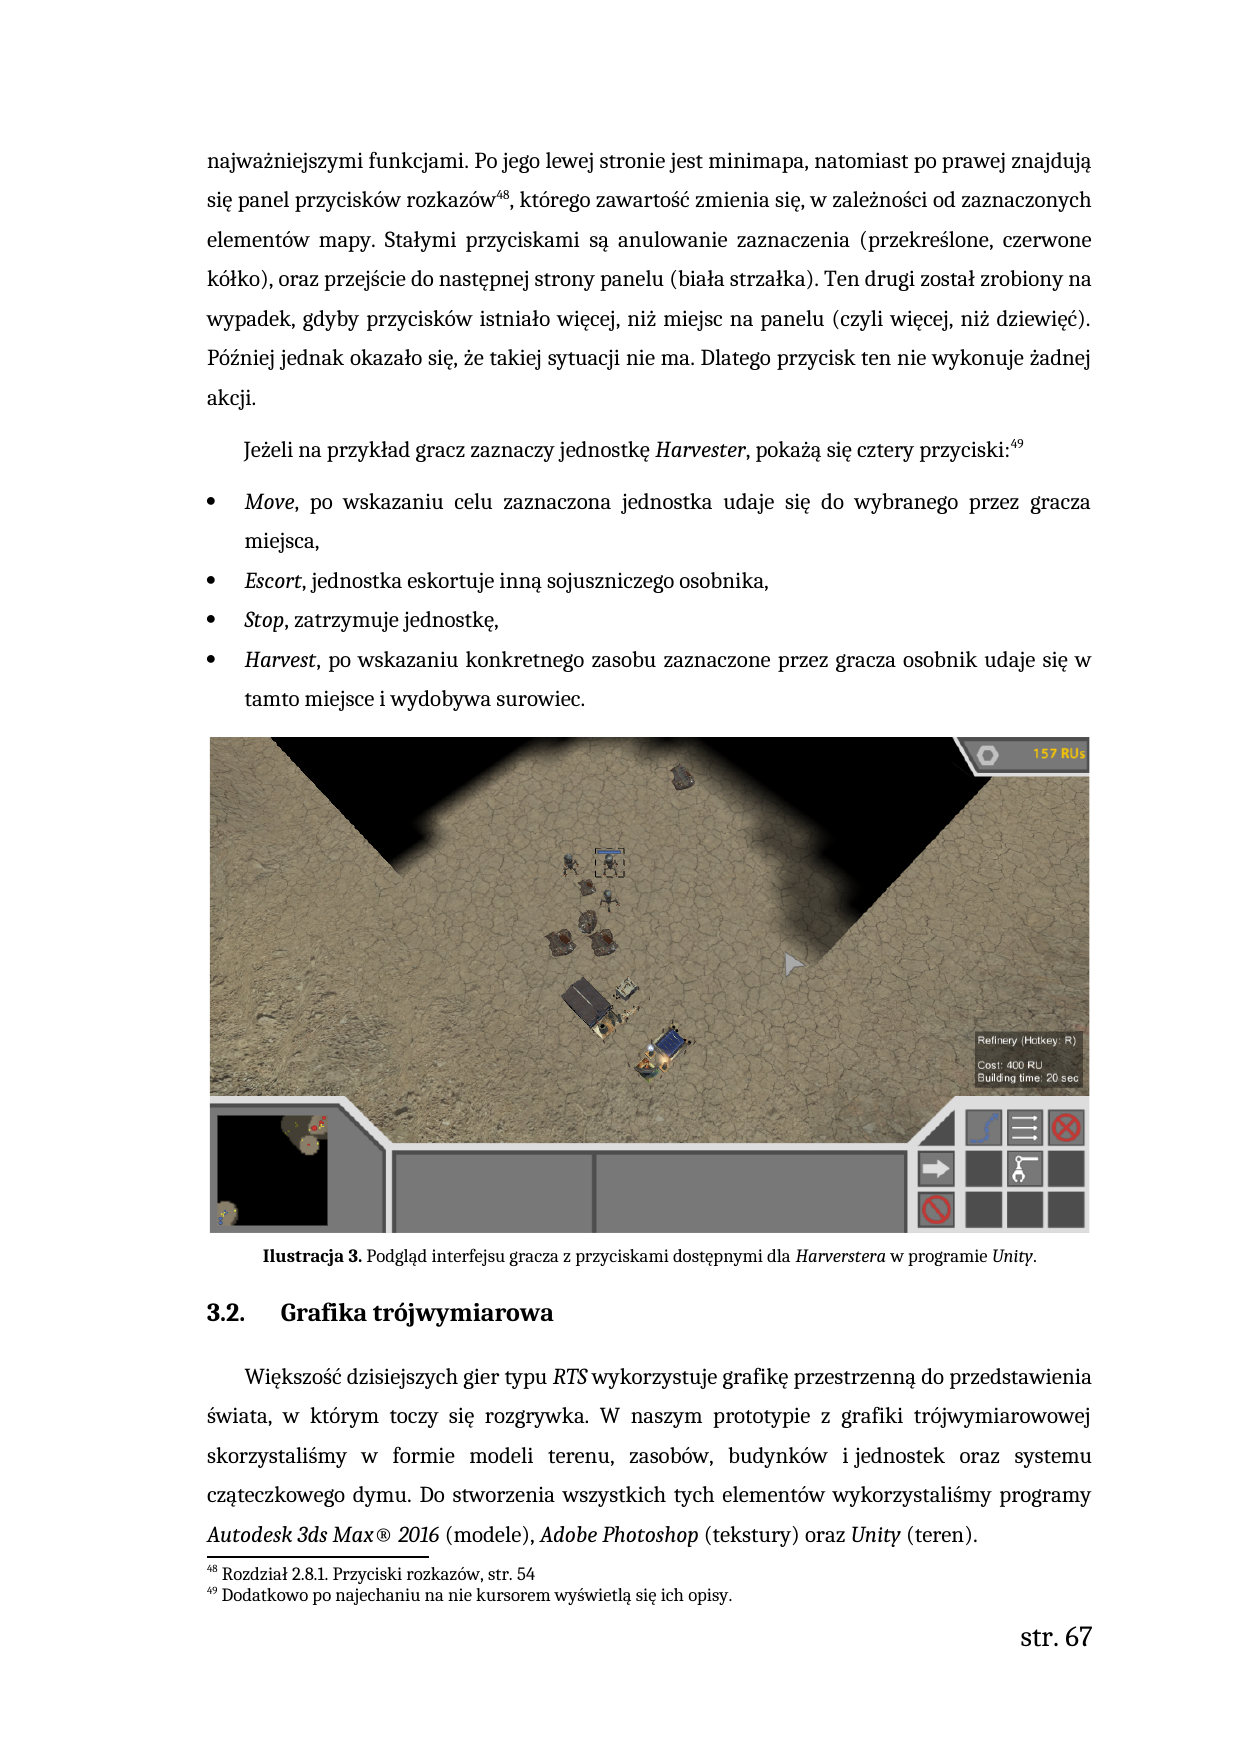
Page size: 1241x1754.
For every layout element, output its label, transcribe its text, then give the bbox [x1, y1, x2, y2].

list Harvest, po wskazaniu konkretnego zasobu zaznaczone przez gracza osobnik udaje się w tamto miejsce i wydobywa surowiec. [207, 646, 1092, 712]
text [207, 148, 1092, 411]
list Move, po wskazaniu celu zaznaczona jednostka udaje się do wybranego przez gracza miejsca, [207, 488, 1092, 554]
text Ilustracja 3. Podgląd interfejsu gracza z przyciskami dostępnymi dla Harverstera w programie Unity. [207, 1245, 1092, 1267]
text Jeżeli na przykład gracz zaznaczy jednostkę Harvester, pokażą się cztery przyciski: [207, 437, 1092, 463]
list Escort, jednostka eskortuje inną sojuszniczego osobnika, [207, 567, 1092, 594]
text Większość dzisiejszych gier typu RTS wykorzystuje grafikę przestrzenną do przedstawienia świata, w którym toczy się rozgrywka. W naszym prototypie z grafiki trójwymiarowowej skorzystaliśmy w formie modeli terenu, zasobów, budynków i jednostek oraz systemu cząteczkowego dymu. Do stworzenia wszystkich tych elementów wykorzystaliśmy programy Autodesk 3ds Max® 2016 (modele), Adobe Photoshop (tekstury) oraz Unity (teren). [207, 1364, 1092, 1548]
list Stop, zatrzymuje jednostkę, [207, 607, 1092, 633]
picture [209, 737, 1090, 1233]
subtitle Grafika trójwymiarowa [207, 1298, 1092, 1328]
